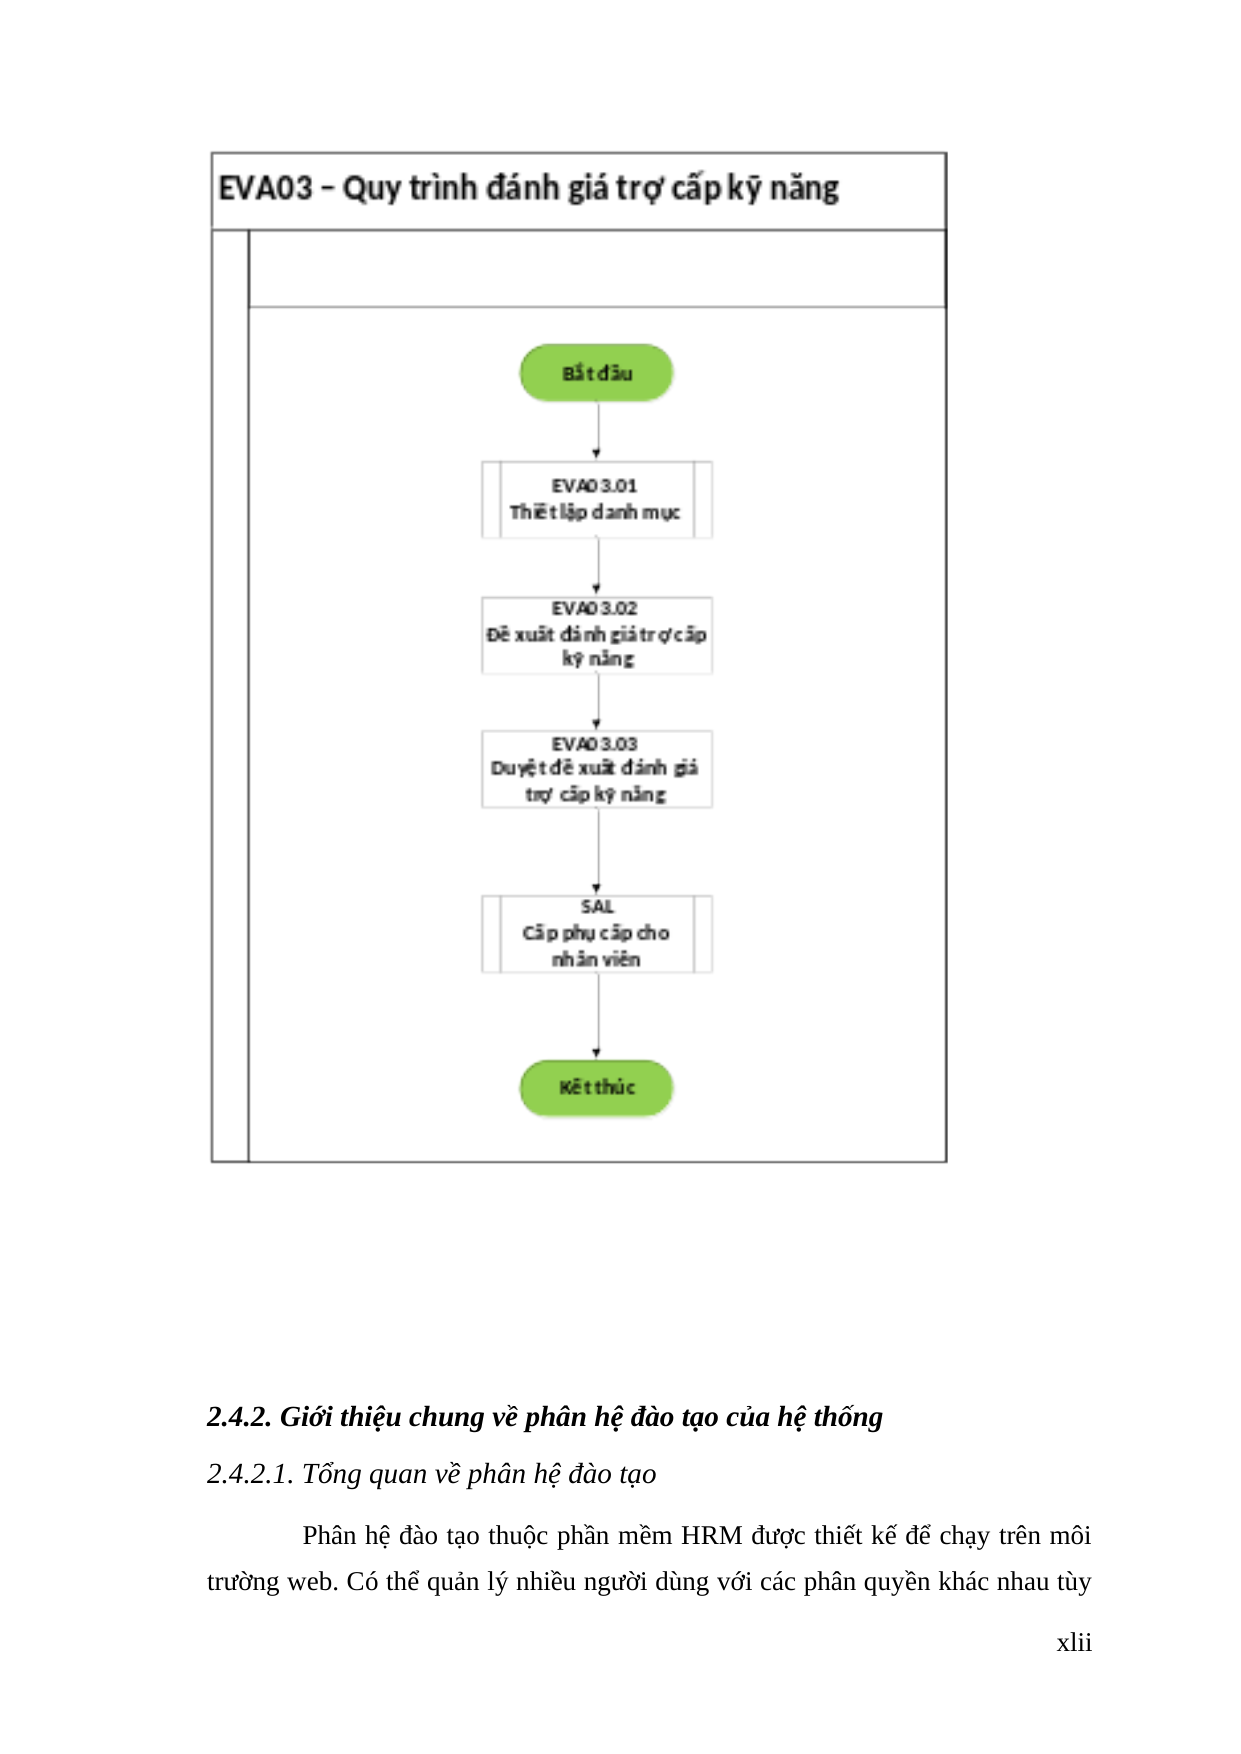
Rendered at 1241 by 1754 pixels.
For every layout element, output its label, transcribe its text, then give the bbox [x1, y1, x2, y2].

subtitle 2.4.2.1. Tổng quan về phân hệ đào tạo [207, 1456, 1092, 1489]
subtitle 2.4.2. Giới thiệu chung về phân hệ đào tạo của hệ thống [207, 1399, 1092, 1433]
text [207, 1519, 1092, 1597]
